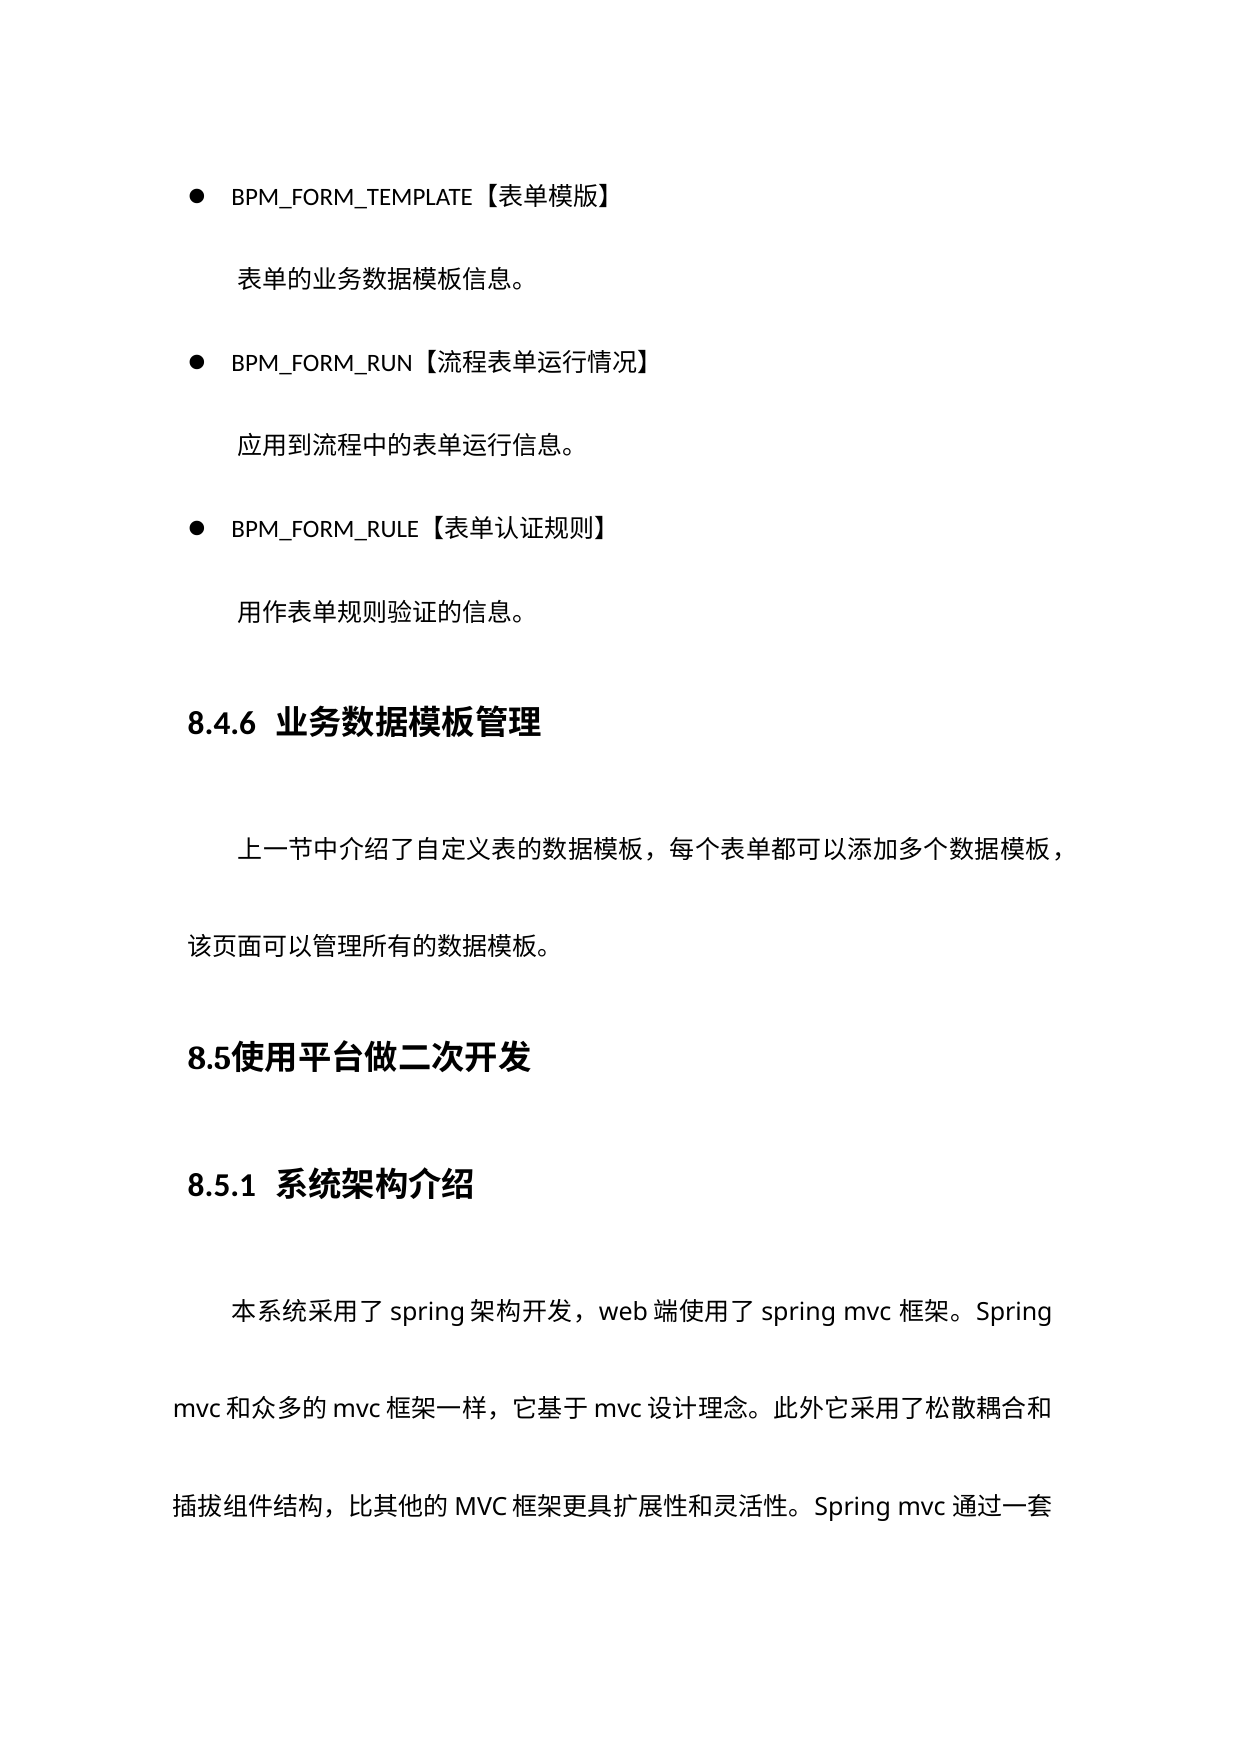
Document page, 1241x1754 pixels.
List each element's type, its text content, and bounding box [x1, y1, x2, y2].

subtitle 使用平台做二次开发 [187, 1023, 1053, 1088]
list BPM_FORM_RULE【表单认证规则】 [187, 494, 1053, 559]
list BPM_FORM_RUN【流程表单运行情况】 [187, 328, 1053, 393]
list BPM_FORM_TEMPLATE【表单模版】 [187, 162, 1053, 227]
text 应用到流程中的表单运行信息。 [187, 411, 1053, 476]
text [173, 1277, 1053, 1537]
subtitle 业务数据模板管理 [187, 688, 1053, 753]
text 上一节中介绍了自定义表的数据模板，每个表单都可以添加多个数据模板，该页面可以管理所有的数据模板。 [187, 815, 1053, 977]
text 表单的业务数据模板信息。 [187, 245, 1053, 310]
subtitle 系统架构介绍 [187, 1150, 1053, 1215]
text 用作表单规则验证的信息。 [187, 578, 1053, 643]
